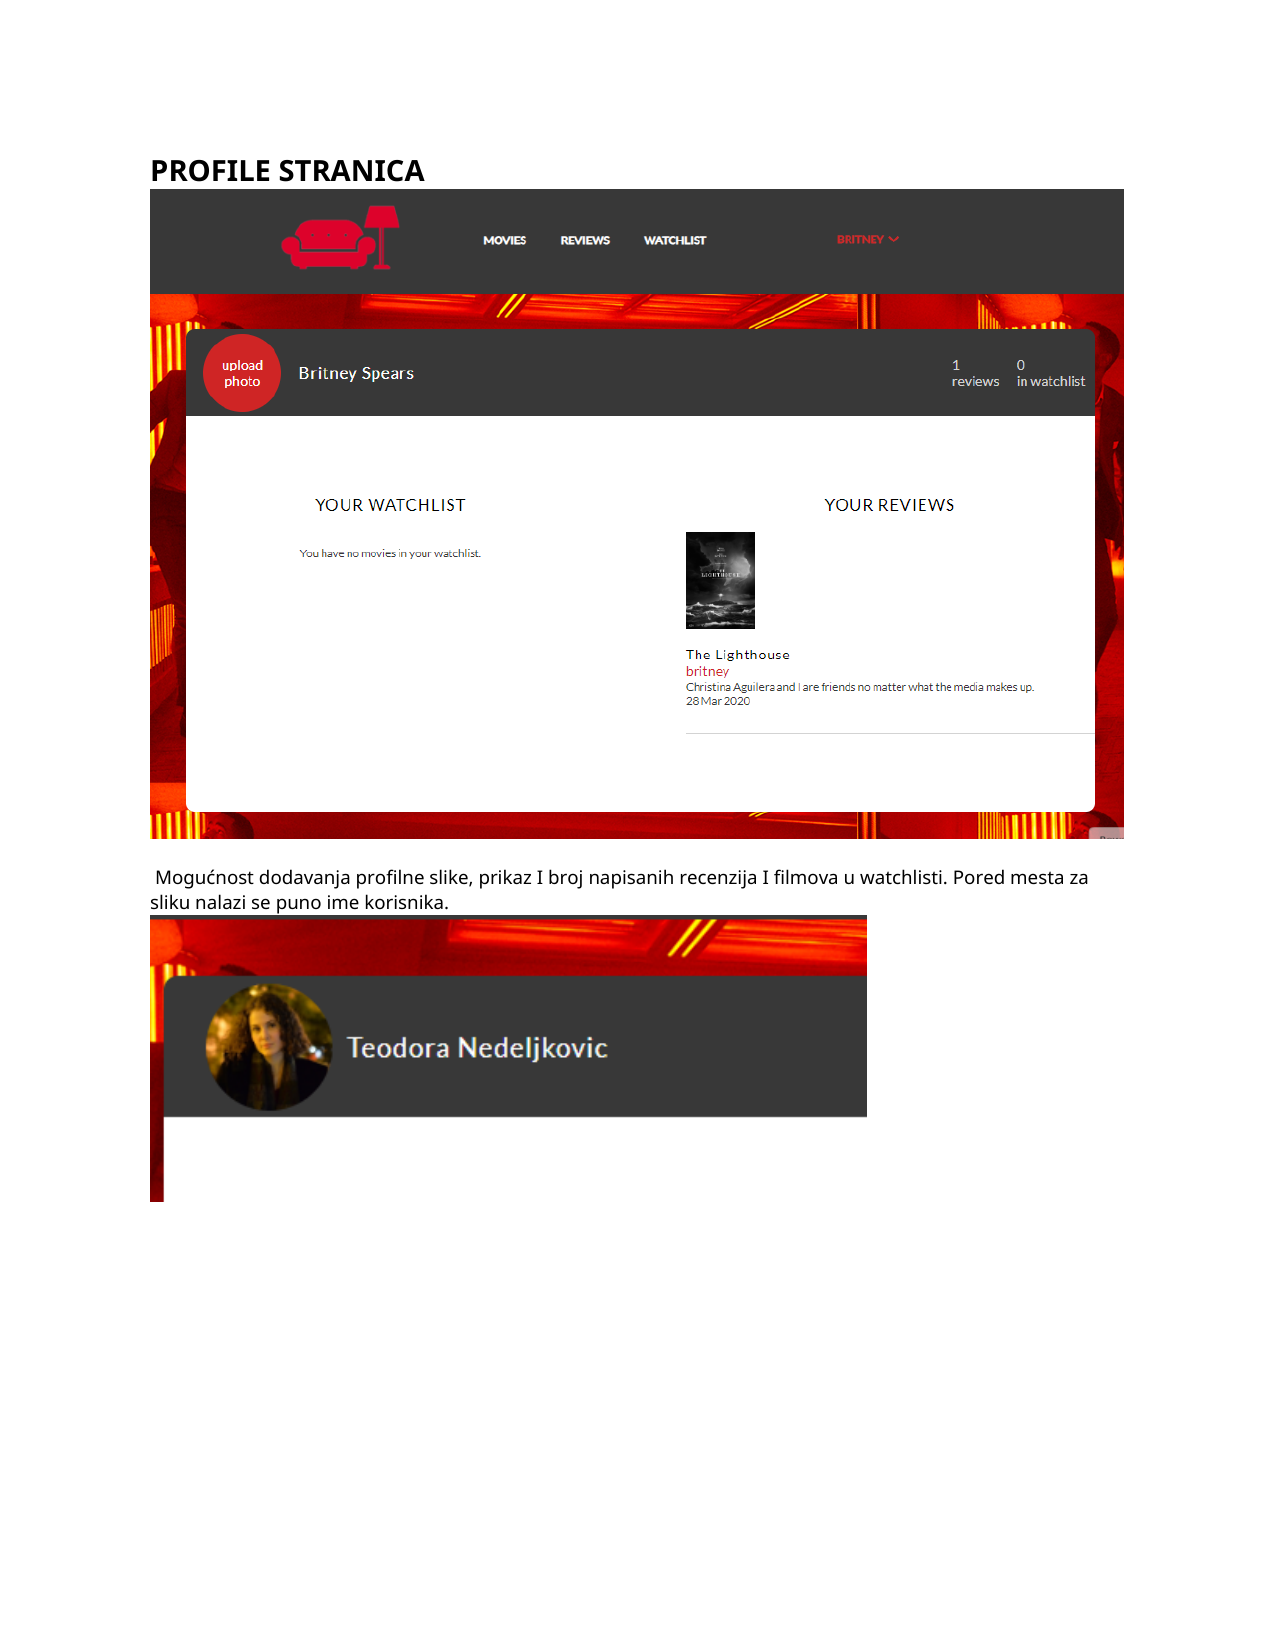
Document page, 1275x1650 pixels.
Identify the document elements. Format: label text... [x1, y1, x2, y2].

picture [150, 915, 867, 1202]
picture [150, 189, 1124, 839]
text Mogućnost dodavanja profilne slike, prikaz I broj napisanih recenzija I filmova u watchlisti. Pored mesta za sliku nalazi se puno ime korisnika. [150, 864, 1125, 915]
